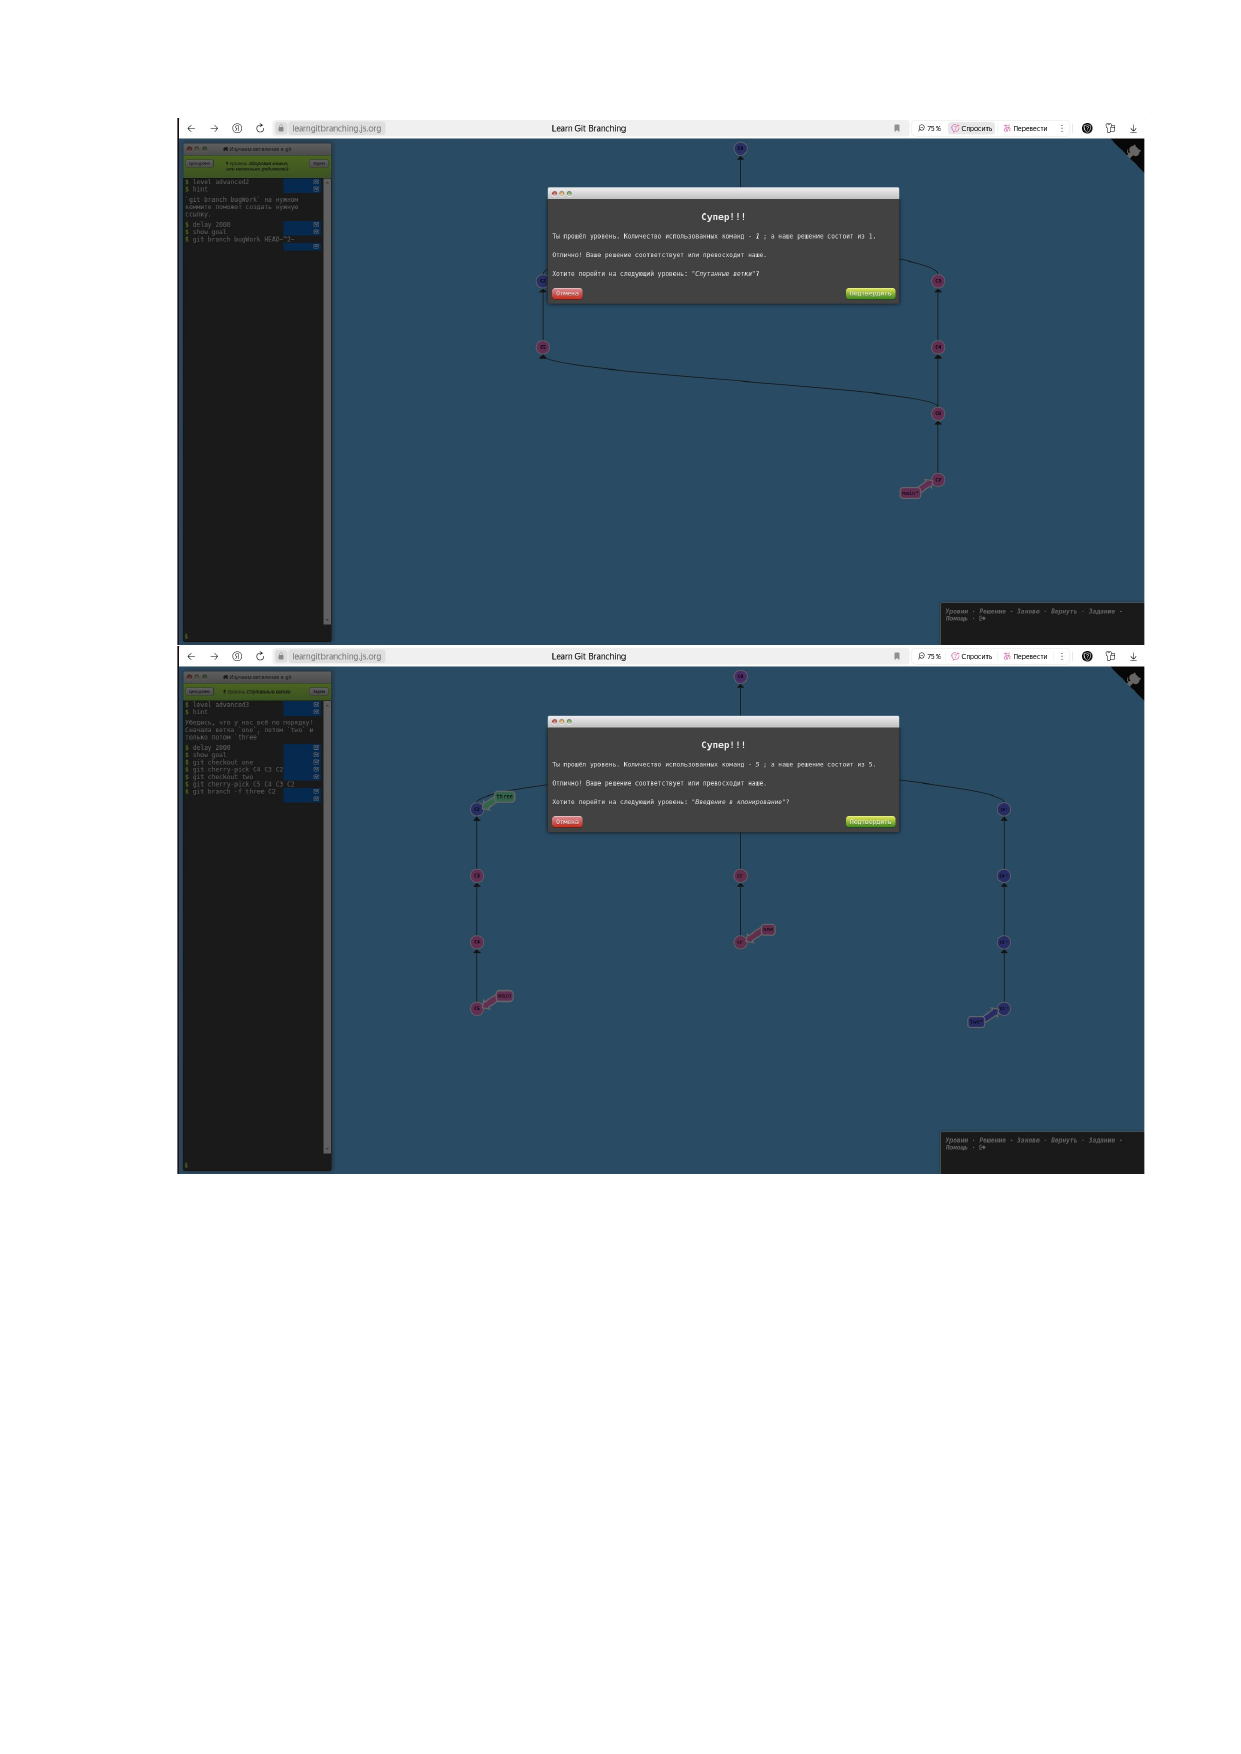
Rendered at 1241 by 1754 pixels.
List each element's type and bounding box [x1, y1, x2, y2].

picture [177, 646, 1145, 1174]
picture [177, 118, 1145, 645]
